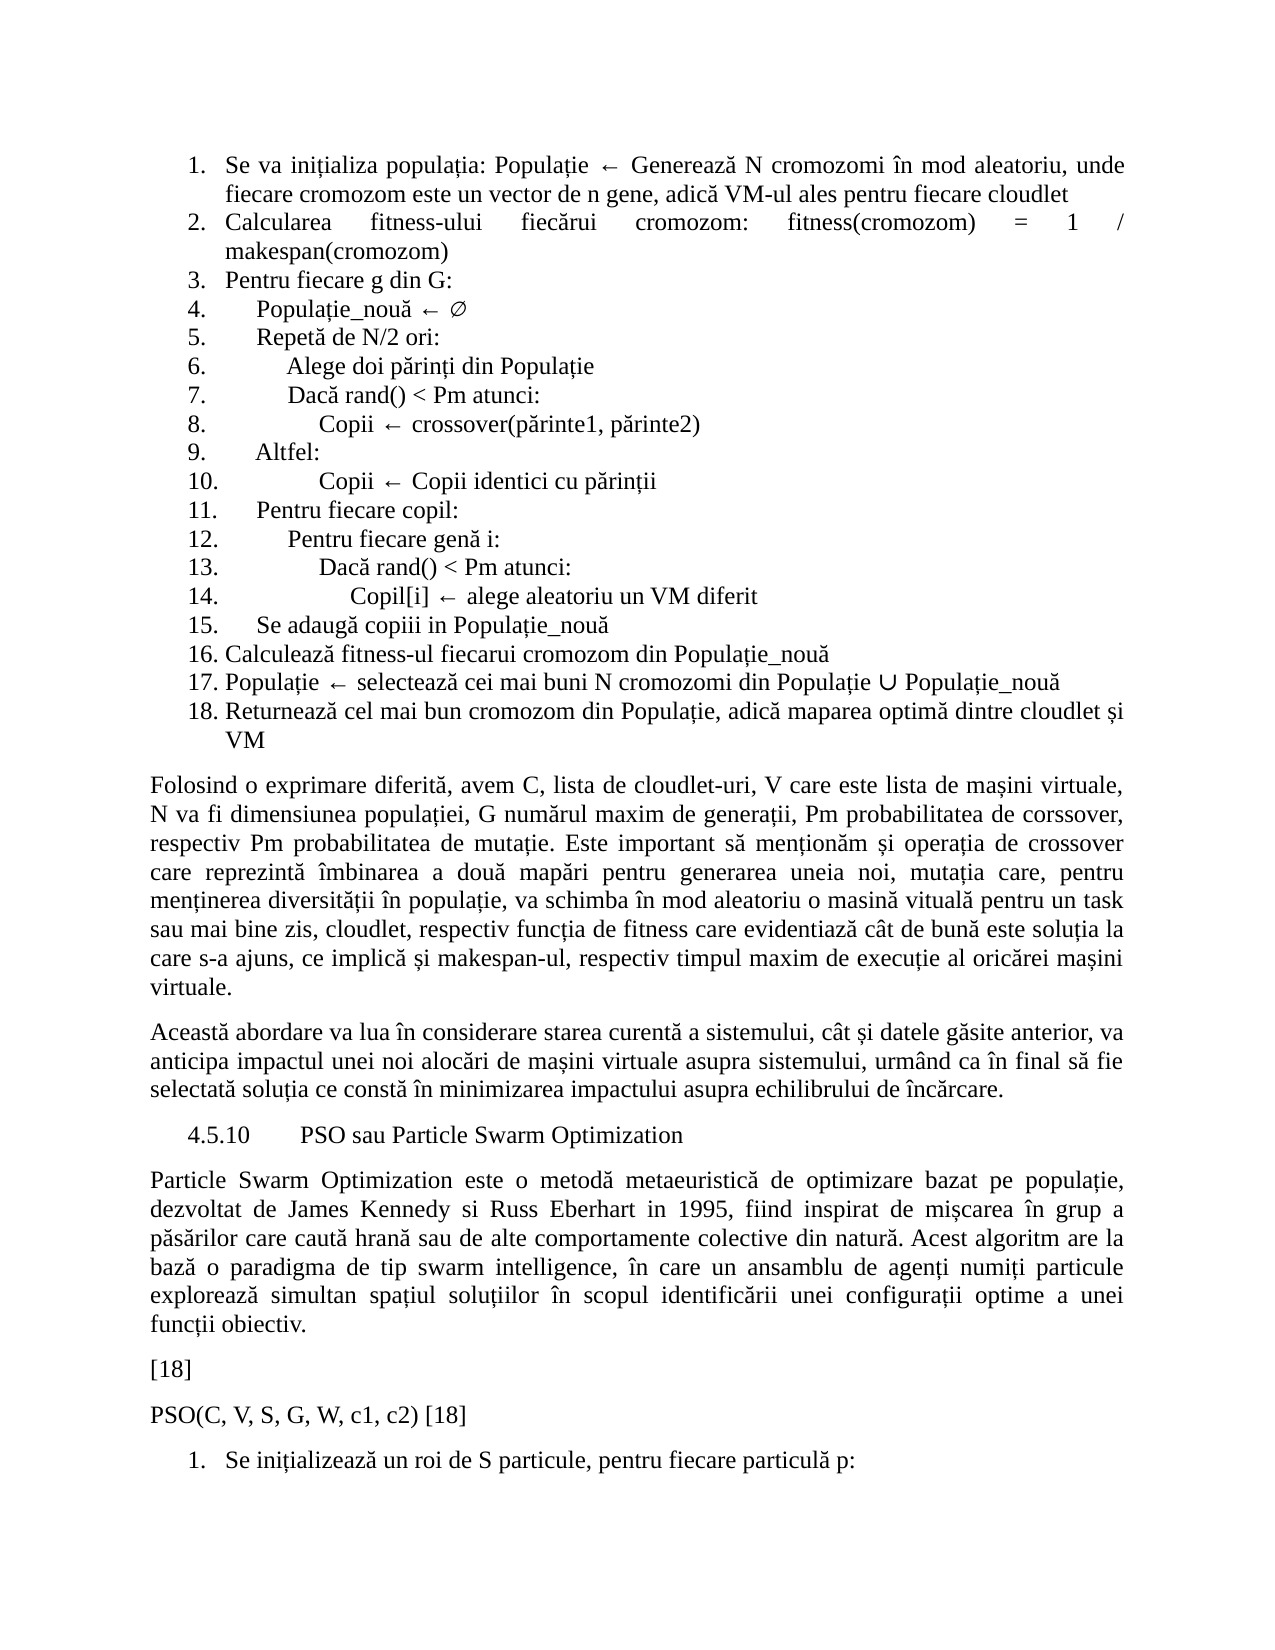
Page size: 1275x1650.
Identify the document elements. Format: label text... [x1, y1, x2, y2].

text Particle Swarm Optimization este o metodă metaeuristică de optimizare bazat pe populație, dezvoltat de James Kennedy si Russ Eberhart in 1995, fiind inspirat de mișcarea în grup a păsărilor care caută hrană sau de alte comportamente colective din natură. Acest algoritm are la bază o paradigma de tip swarm intelligence, în care un ansamblu de agenți numiți particule explorează simultan spațiul soluțiilor în scopul identificării unei configurații optime a unei funcții obiectiv. [150, 1165, 1125, 1338]
list Pentru fiecare genă i: [187, 524, 1125, 552]
list Pentru fiecare copil: [187, 495, 1125, 524]
text Această abordare va lua în considerare starea curentă a sistemului, cât și datele găsite anterior, va anticipa impactul unei noi alocări de mașini virtuale asupra sistemului, urmând ca în final să fie selectată soluția ce constă în minimizarea impactului asupra echilibrului de încărcare. [150, 1017, 1125, 1103]
list Copii Copii identici cu părinții [187, 466, 1125, 495]
list Se va inițializa populația: Populație Generează N cromozomi în mod aleatoriu, unde fiecare cromozom este un vector de n gene, adică VM-ul ales pentru fiecare cloudlet [187, 150, 1125, 207]
list Copii crossover(părinte1, părinte2) [187, 409, 1125, 437]
list Dacă rand() < Pm atunci: [187, 552, 1125, 581]
list Calculează fitness-ul fiecarui cromozom din Populație_nouă [187, 639, 1125, 667]
list Calcularea fitness-ului fiecărui cromozom: fitness(cromozom) = 1 / makespan(cromozom) [187, 207, 1125, 265]
list Populație selectează cei mai buni N cromozomi din Populație Populație_nouă [187, 667, 1125, 696]
list Altfel: [187, 437, 1125, 466]
list Returnează cel mai bun cromozom din Populație, adică maparea optimă dintre cloudlet și VM [187, 696, 1125, 754]
list Pentru fiecare g din G: [187, 265, 1125, 294]
list PSO sau Particle Swarm Optimization [187, 1120, 1125, 1149]
list Copil[i] alege aleatoriu un VM diferit [187, 581, 1125, 610]
list Repetă de N/2 ori: [187, 322, 1125, 351]
list Populație_nouă [187, 294, 1125, 322]
text PSO(C, V, S, G, W, c1, c2) [18] [150, 1400, 1125, 1429]
list Dacă rand() < Pm atunci: [187, 380, 1125, 409]
list Se adaugă copiii in Populație_nouă [187, 610, 1125, 639]
list Se inițializează un roi de S particule, pentru fiecare particulă p: [187, 1445, 1125, 1474]
text Folosind o exprimare diferită, avem C, lista de cloudlet-uri, V care este lista de mașini virtuale, N va fi dimensiunea populației, G numărul maxim de generații, Pm probabilitatea de corssover, respectiv Pm probabilitatea de mutație. Este important să menționăm și operația de crossover care reprezintă îmbinarea a două mapări pentru generarea uneia noi, mutația care, pentru menținerea diversității în populație, va schimba în mod aleatoriu o masină vituală pentru un task sau mai bine zis, cloudlet, respectiv funcția de fitness care evidentiază cât de bună este soluția la care s-a ajuns, ce implică și makespan-ul, respectiv timpul maxim de execuție al oricărei mașini virtuale. [150, 770, 1125, 1000]
text [18] [150, 1354, 1125, 1383]
list Alege doi părinți din Populație [187, 351, 1125, 380]
